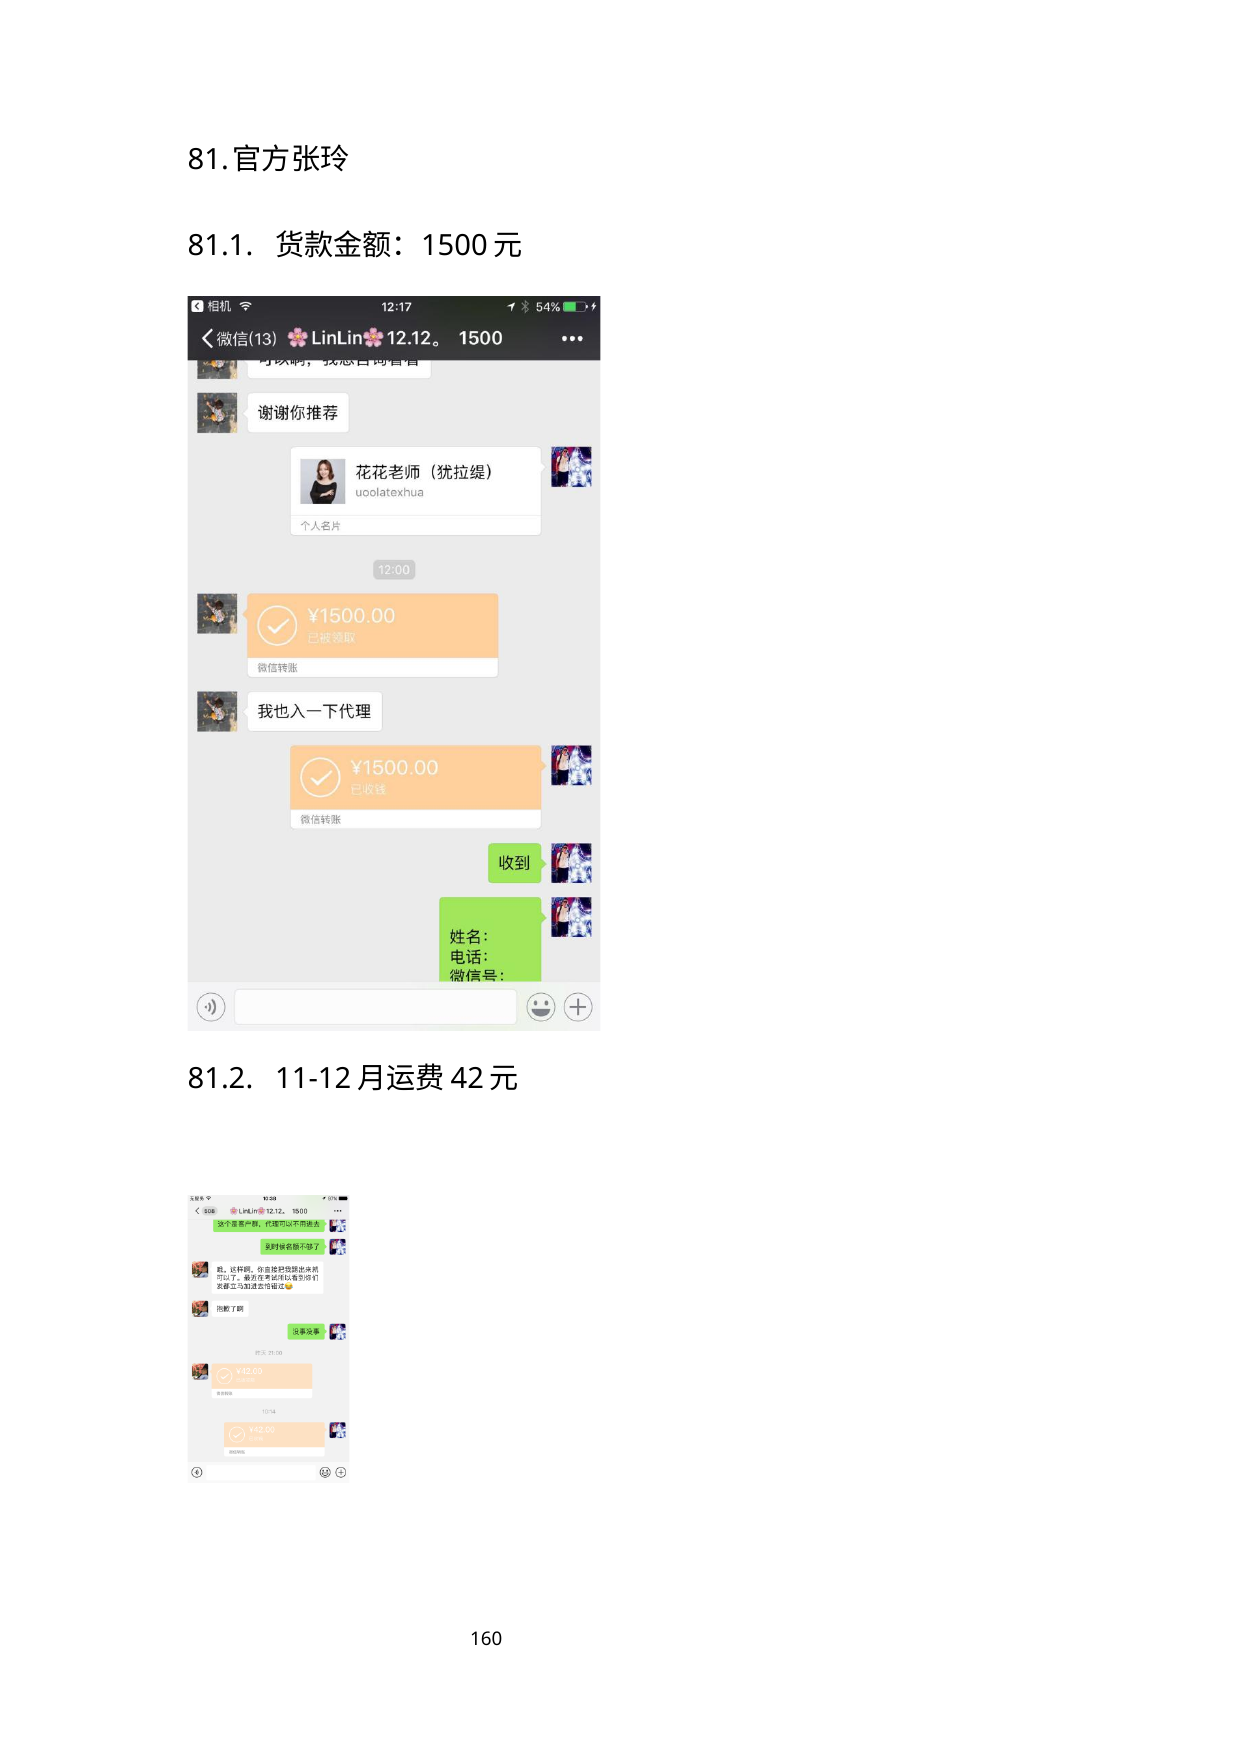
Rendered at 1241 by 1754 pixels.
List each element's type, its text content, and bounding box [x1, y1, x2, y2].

picture [187, 1195, 350, 1483]
subtitle 货款金额：1500元 [187, 210, 1053, 275]
subtitle 官方张玲 [187, 124, 1053, 189]
picture [187, 296, 601, 1031]
subtitle 11-12月运费42元 [187, 1044, 1053, 1109]
